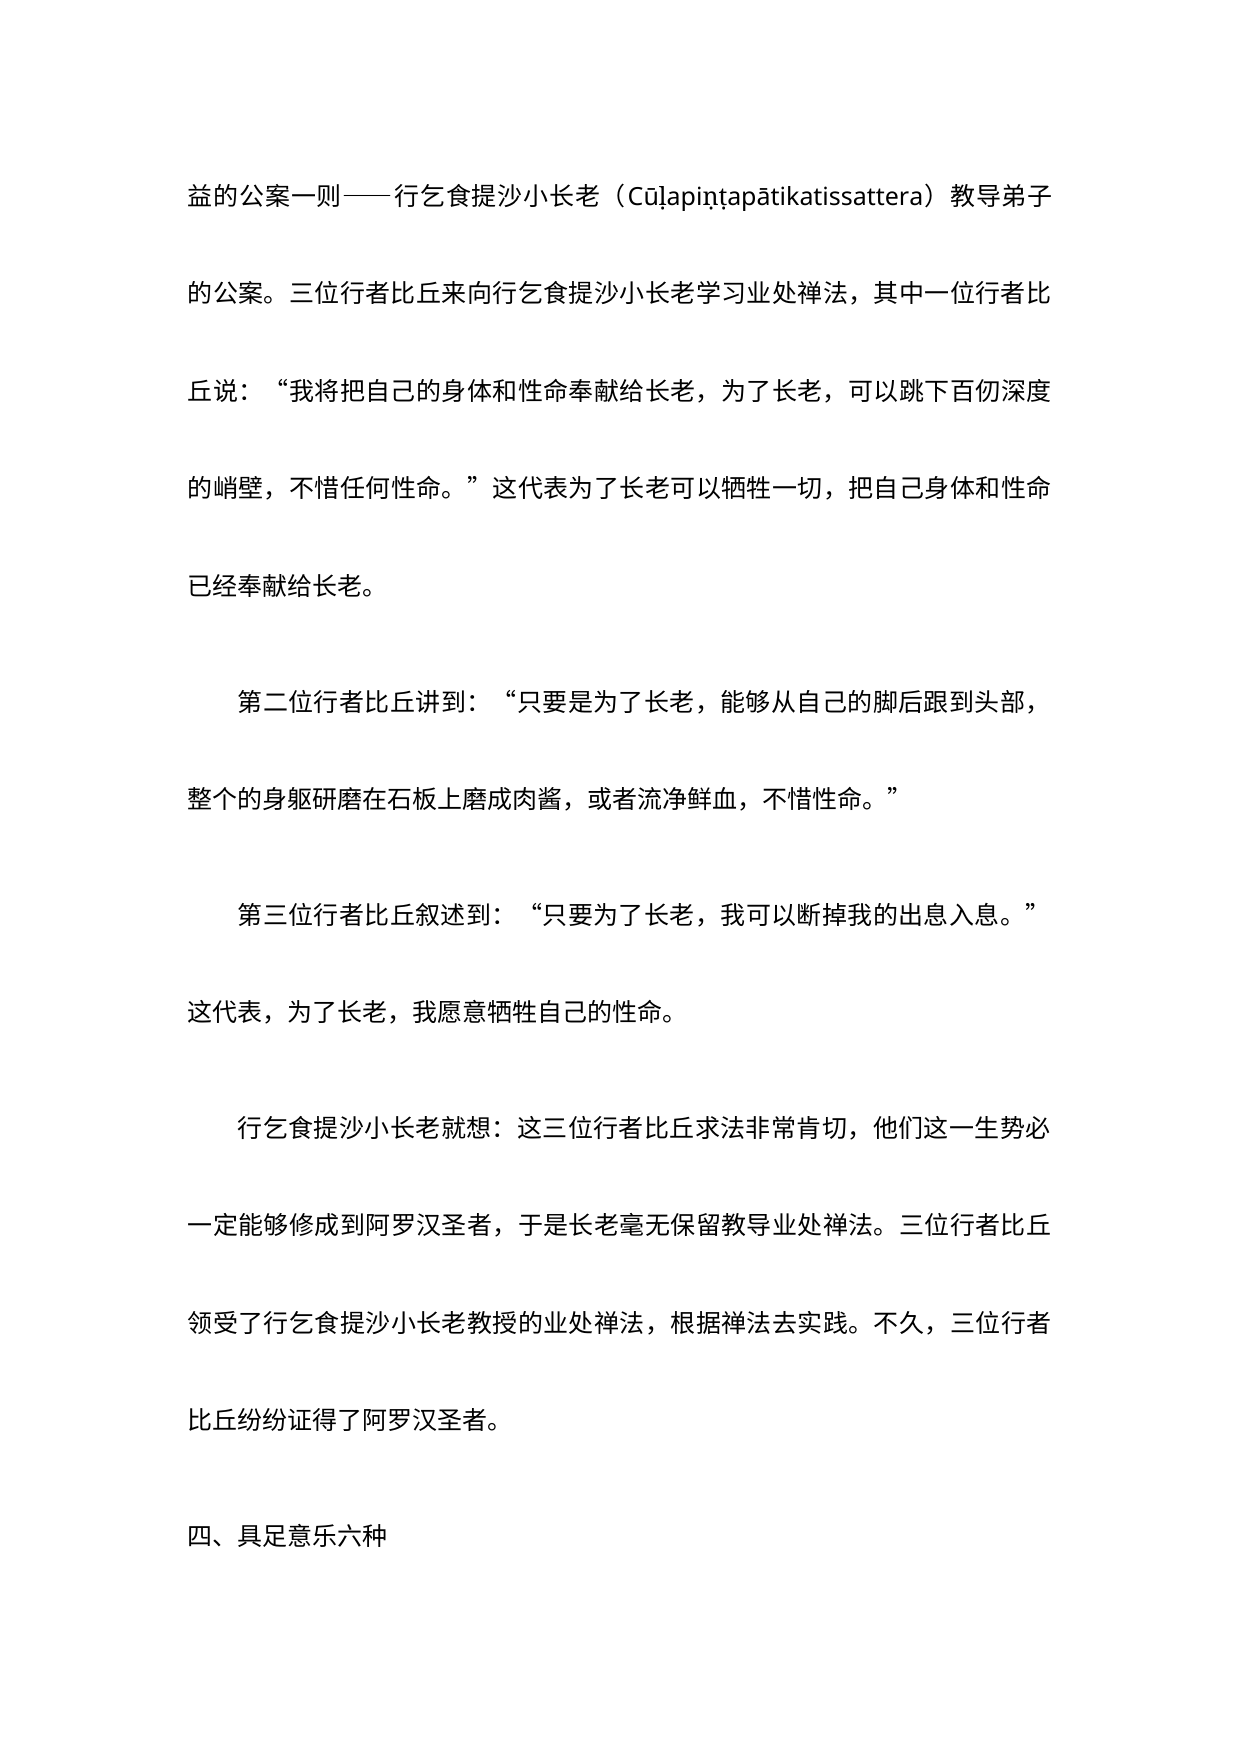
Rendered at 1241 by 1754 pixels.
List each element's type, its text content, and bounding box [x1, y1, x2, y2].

text 第三位行者比丘叙述到：“只要为了长老，我可以断掉我的出息入息。”这代表，为了长老，我愿意牺牲自己的性命。 [187, 881, 1053, 1043]
text 第二位行者比丘讲到：“只要是为了长老，能够从自己的脚后跟到头部，整个的身躯研磨在石板上磨成肉酱，或者流净鲜血，不惜性命。” [187, 668, 1053, 830]
text 行乞食提沙小长老就想：这三位行者比丘求法非常肯切，他们这一生势必一定能够修成到阿罗汉圣者，于是长老毫无保留教导业处禅法。三位行者比丘领受了行乞食提沙小长老教授的业处禅法，根据禅法去实践。不久，三位行者比丘纷纷证得了阿罗汉圣者。 [187, 1094, 1053, 1451]
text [187, 162, 1053, 617]
text 四、具足意乐六种 [187, 1502, 1053, 1567]
